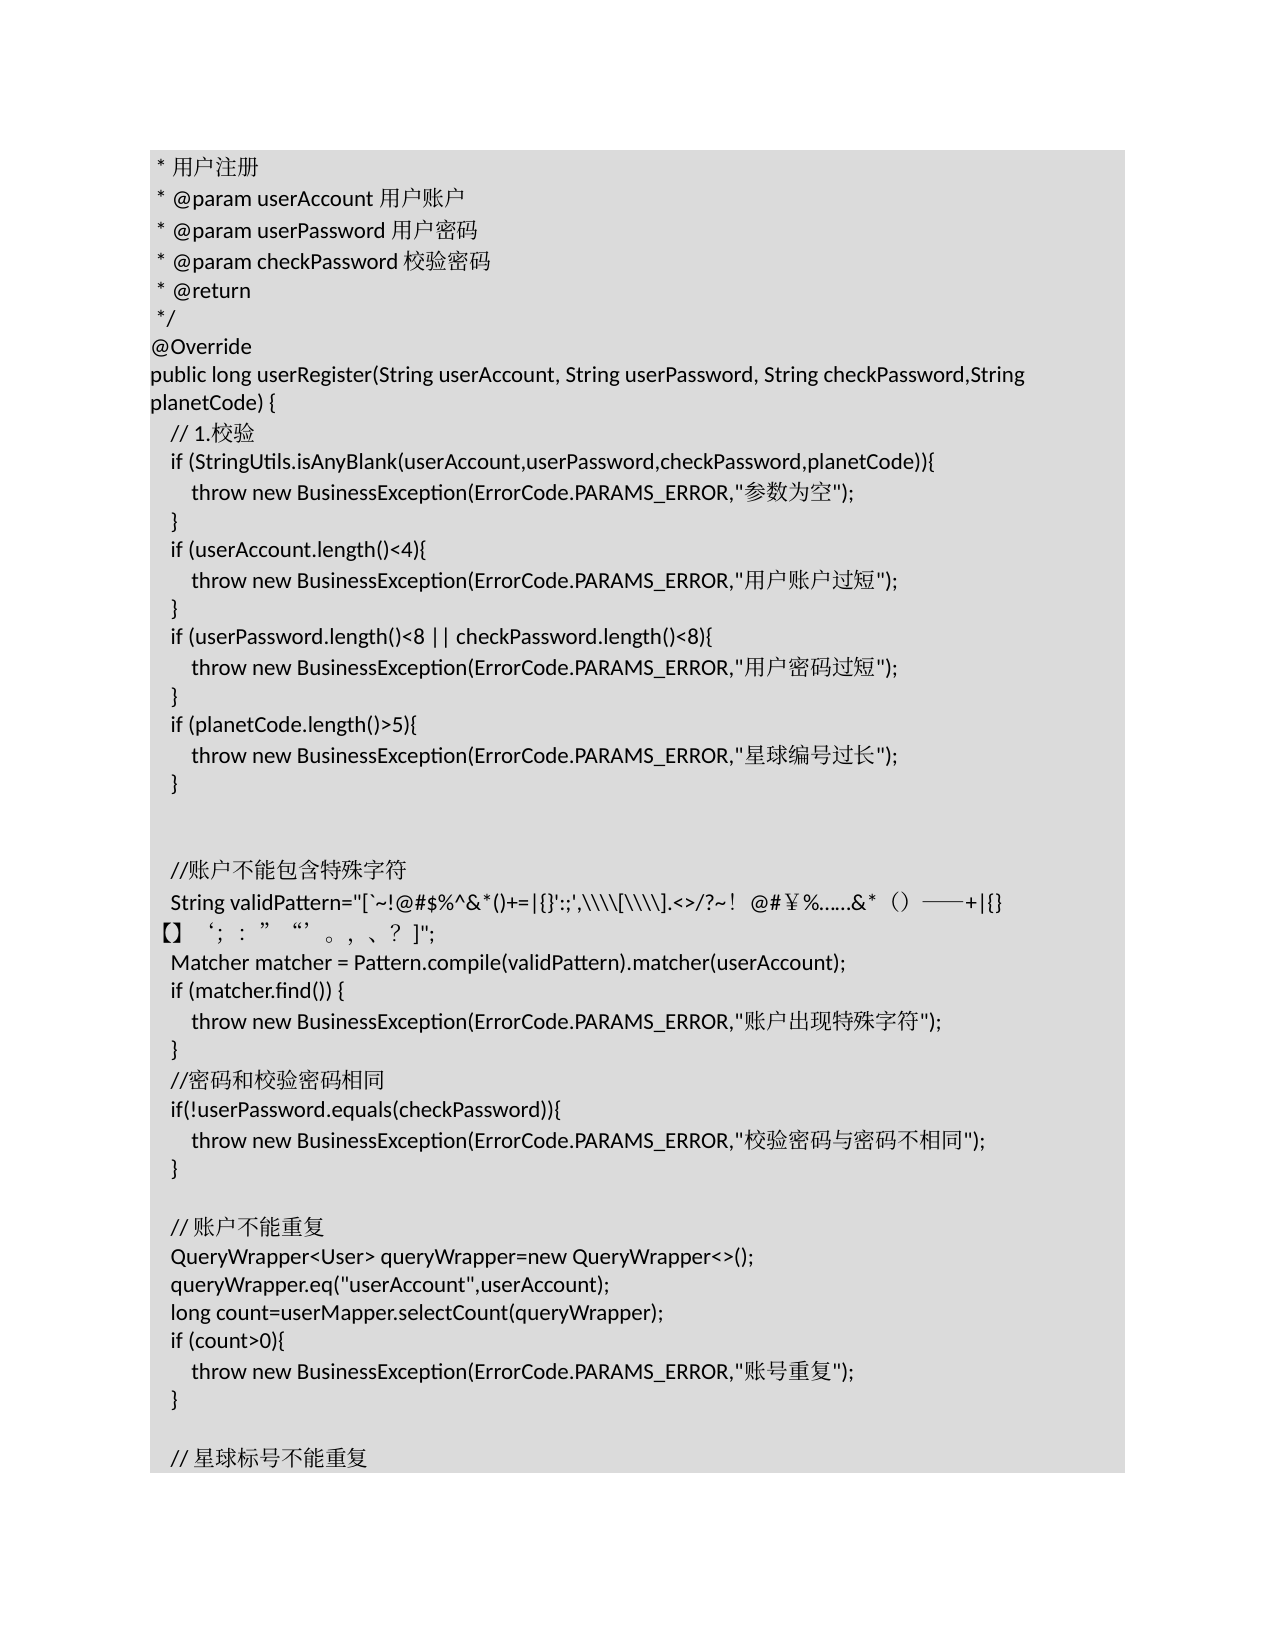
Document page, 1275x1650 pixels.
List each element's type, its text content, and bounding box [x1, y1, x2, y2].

text // 星球标号不能重复 [150, 1441, 1125, 1473]
text if (count>0){ [150, 1326, 1125, 1354]
text throw new BusinessException(ErrorCode.PARAMS_ERROR,"参数为空"); [150, 475, 1125, 507]
text if (userPassword.length()<8 || checkPassword.length()<8){ [150, 622, 1125, 650]
text * @param checkPassword 校验密码 [150, 244, 1125, 276]
text throw new BusinessException(ErrorCode.PARAMS_ERROR,"用户密码过短"); [150, 650, 1125, 682]
text if (matcher.find()) { [150, 976, 1125, 1004]
text // 账户不能重复 [150, 1210, 1125, 1242]
text throw new BusinessException(ErrorCode.PARAMS_ERROR,"星球编号过长"); [150, 738, 1125, 769]
text * @return [150, 276, 1125, 304]
text if (StringUtils.isAnyBlank(userAccount,userPassword,checkPassword,planetCode)){ [150, 447, 1125, 475]
text throw new BusinessException(ErrorCode.PARAMS_ERROR,"账户出现特殊字符"); [150, 1004, 1125, 1035]
text */ [150, 304, 1125, 332]
text throw new BusinessException(ErrorCode.PARAMS_ERROR,"校验密码与密码不相同"); [150, 1123, 1125, 1154]
text long count=userMapper.selectCount(queryWrapper); [150, 1298, 1125, 1326]
text } [150, 507, 1125, 535]
text } [150, 1385, 1125, 1413]
text } [150, 682, 1125, 710]
text * @param userPassword 用户密码 [150, 213, 1125, 244]
text @Override [150, 332, 1125, 360]
text } [150, 769, 1125, 797]
text * @param userAccount 用户账户 [150, 181, 1125, 213]
text throw new BusinessException(ErrorCode.PARAMS_ERROR,"账号重复"); [150, 1354, 1125, 1385]
text Matcher matcher = Pattern.compile(validPattern).matcher(userAccount); [150, 948, 1125, 976]
text String validPattern="[`~!@#$%^&*()+=|{}':;',\\\\[\\\\].<>/?~！@#￥%……&*（）——+|{}【】‘；：”“’。，、？]"; [150, 885, 1125, 948]
text //密码和校验密码相同 [150, 1063, 1125, 1095]
text //账户不能包含特殊字符 [150, 853, 1125, 885]
text if(!userPassword.equals(checkPassword)){ [150, 1095, 1125, 1123]
text } [150, 594, 1125, 622]
text if (planetCode.length()>5){ [150, 710, 1125, 738]
text QueryWrapper<User> queryWrapper=new QueryWrapper<>(); [150, 1242, 1125, 1270]
text } [150, 1035, 1125, 1063]
text } [150, 1154, 1125, 1182]
text throw new BusinessException(ErrorCode.PARAMS_ERROR,"用户账户过短"); [150, 563, 1125, 594]
text public long userRegister(String userAccount, String userPassword, String checkPassword,String planetCode) { [150, 360, 1125, 416]
text if (userAccount.length()<4){ [150, 535, 1125, 563]
text queryWrapper.eq("userAccount",userAccount); [150, 1270, 1125, 1298]
text * 用户注册 [150, 150, 1125, 181]
text // 1.校验 [150, 416, 1125, 447]
